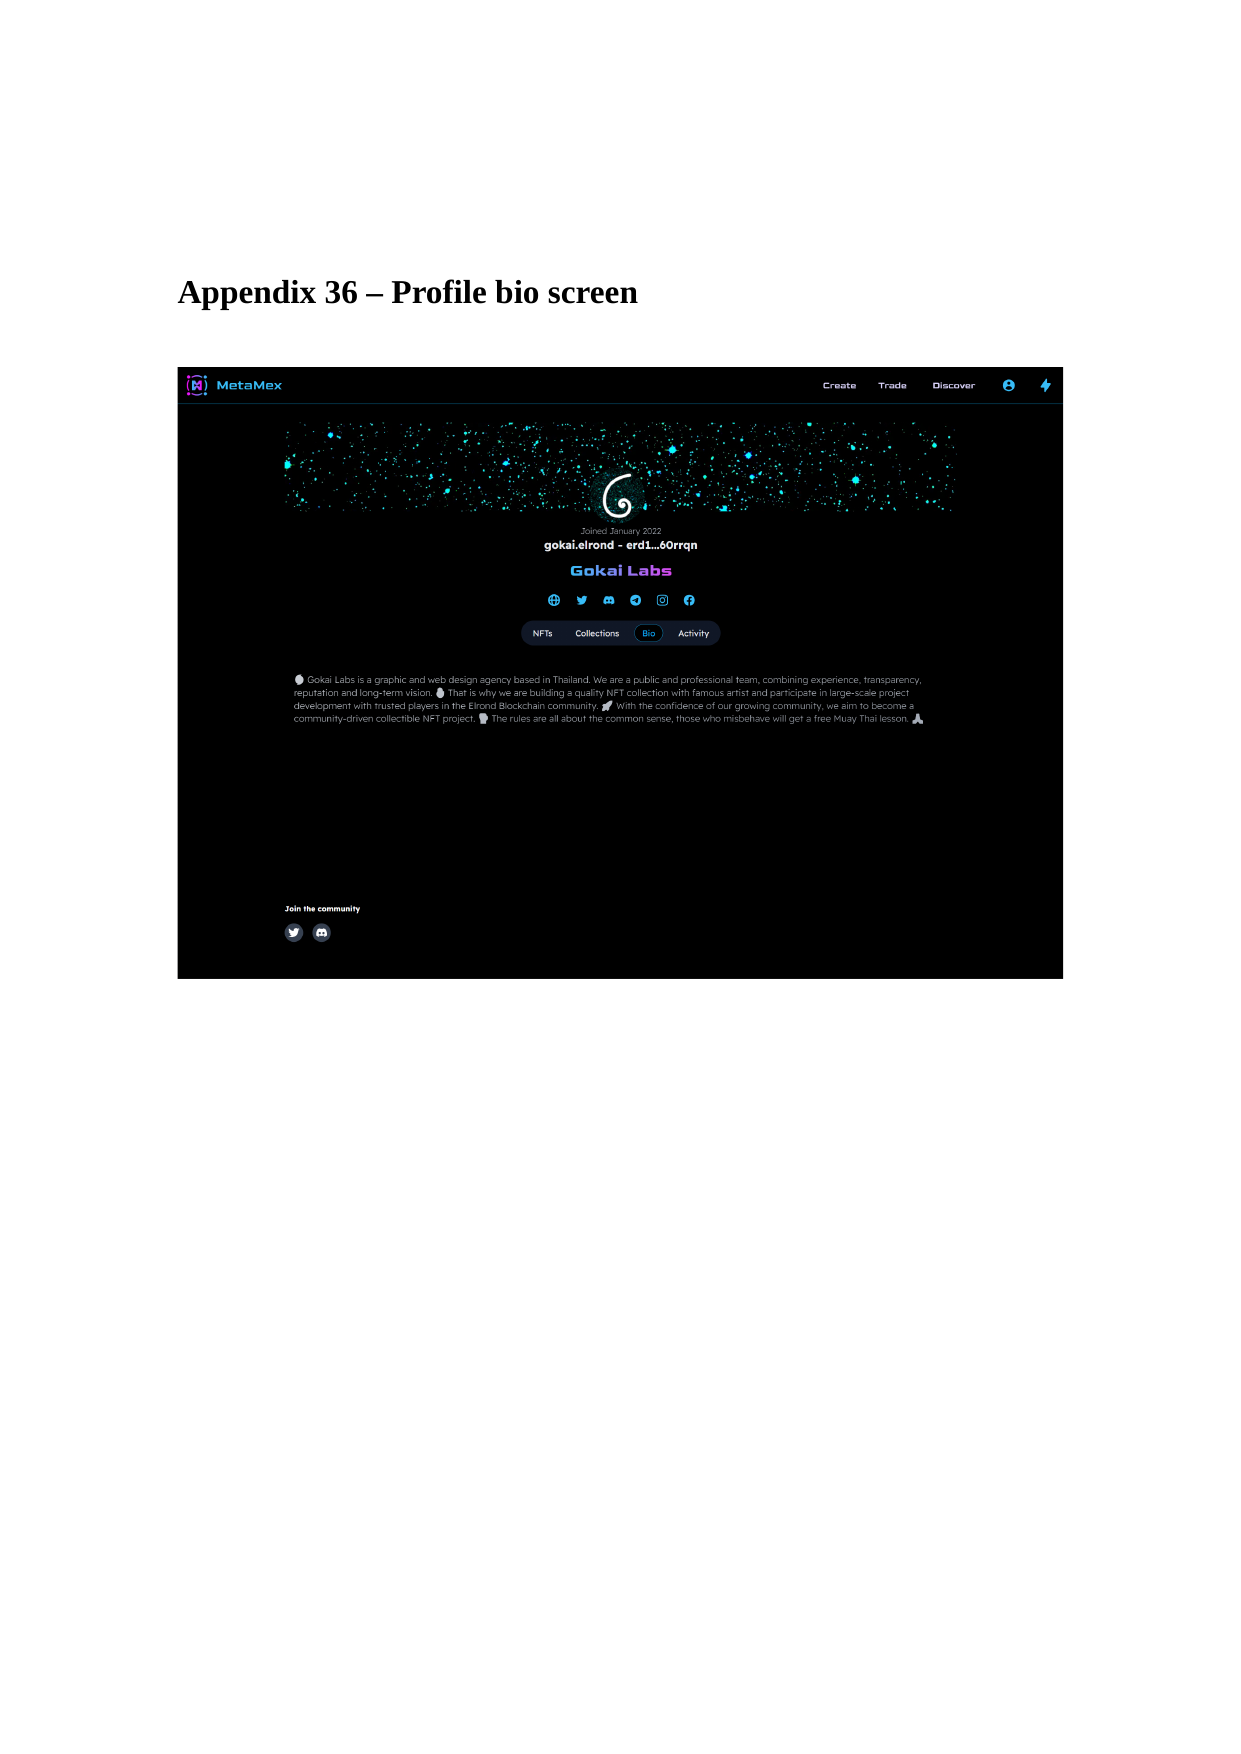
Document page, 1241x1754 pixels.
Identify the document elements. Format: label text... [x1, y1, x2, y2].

subtitle Appendix 36 – Profile bio screen [177, 273, 1063, 311]
picture [177, 405, 1064, 979]
picture [177, 367, 1064, 402]
